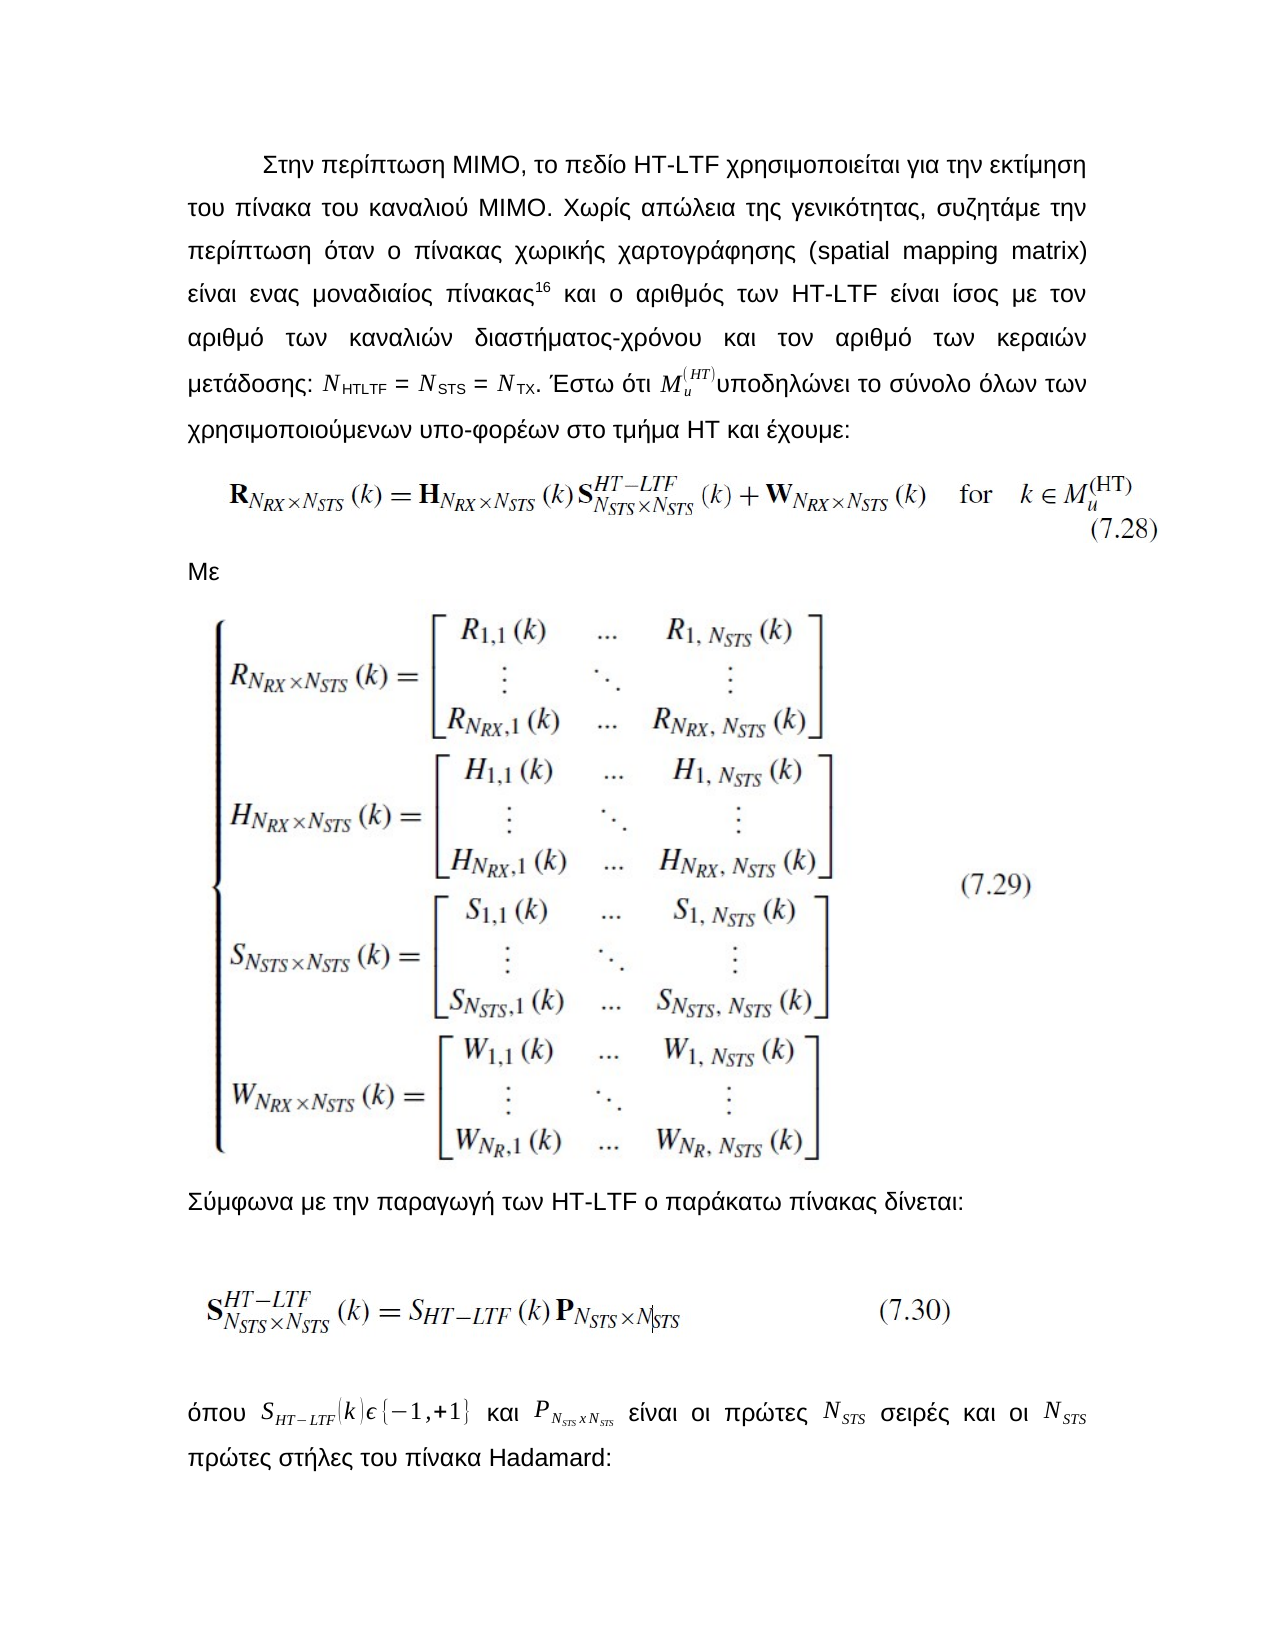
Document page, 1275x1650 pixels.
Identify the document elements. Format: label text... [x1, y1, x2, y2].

text Στην περίπτωση MIMO, το πεδίο HT-LTF χρησιμοποιείται για την εκτίμηση του πίνακα του καναλιού MIMO. Χωρίς απώλεια της γενικότητας, συζητάμε την περίπτωση όταν ο πίνακας χωρικής χαρτογράφησης (spatial mapping matrix) είναι ενας μοναδιαίος πίνακας16 και ο αριθμός των HT-LTF είναι ίσος με τον αριθμό των καναλιών διαστήματος-χρόνου και τον αριθμό των κεραιών μετάδοσης: HTLTF = STS = TX. Έστω ότι υποδηλώνει το σύνολο όλων των χρησιμοποιούμενων υπο-φορέων στο τμήμα ΗΤ και έχουμε: [187, 150, 1087, 444]
text όπου και είναι οι πρώτες σειρές και οι πρώτες στήλες του πίνακα Hadamard: [187, 1395, 1087, 1472]
text Σύμφωνα με την παραγωγή των HT-LTF ο παράκατω πίνακας δίνεται: [187, 1187, 1087, 1216]
picture [187, 599, 1038, 1173]
picture [187, 1273, 1134, 1339]
text Με [187, 557, 1087, 585]
picture [187, 458, 1275, 543]
